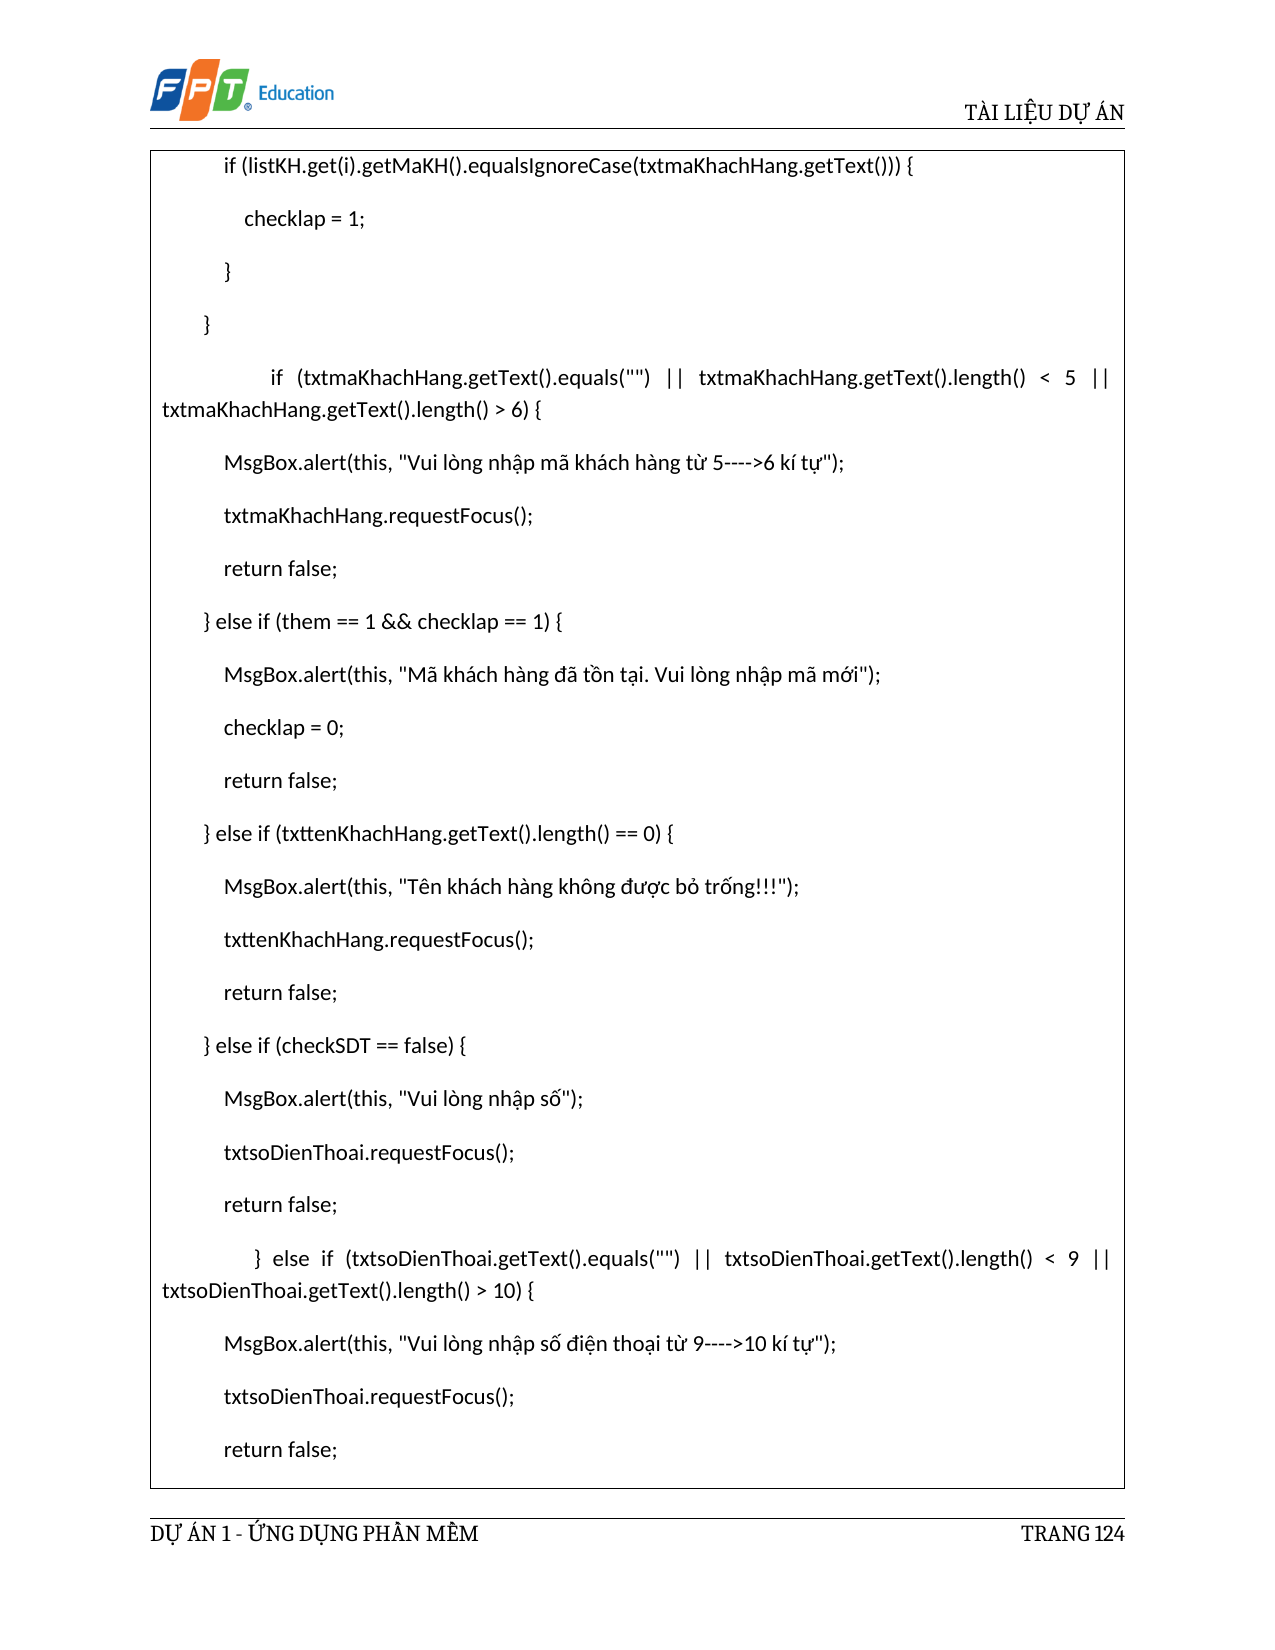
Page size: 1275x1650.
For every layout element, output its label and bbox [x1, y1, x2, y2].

picture [150, 59, 336, 121]
table_header [151, 151, 1124, 1488]
